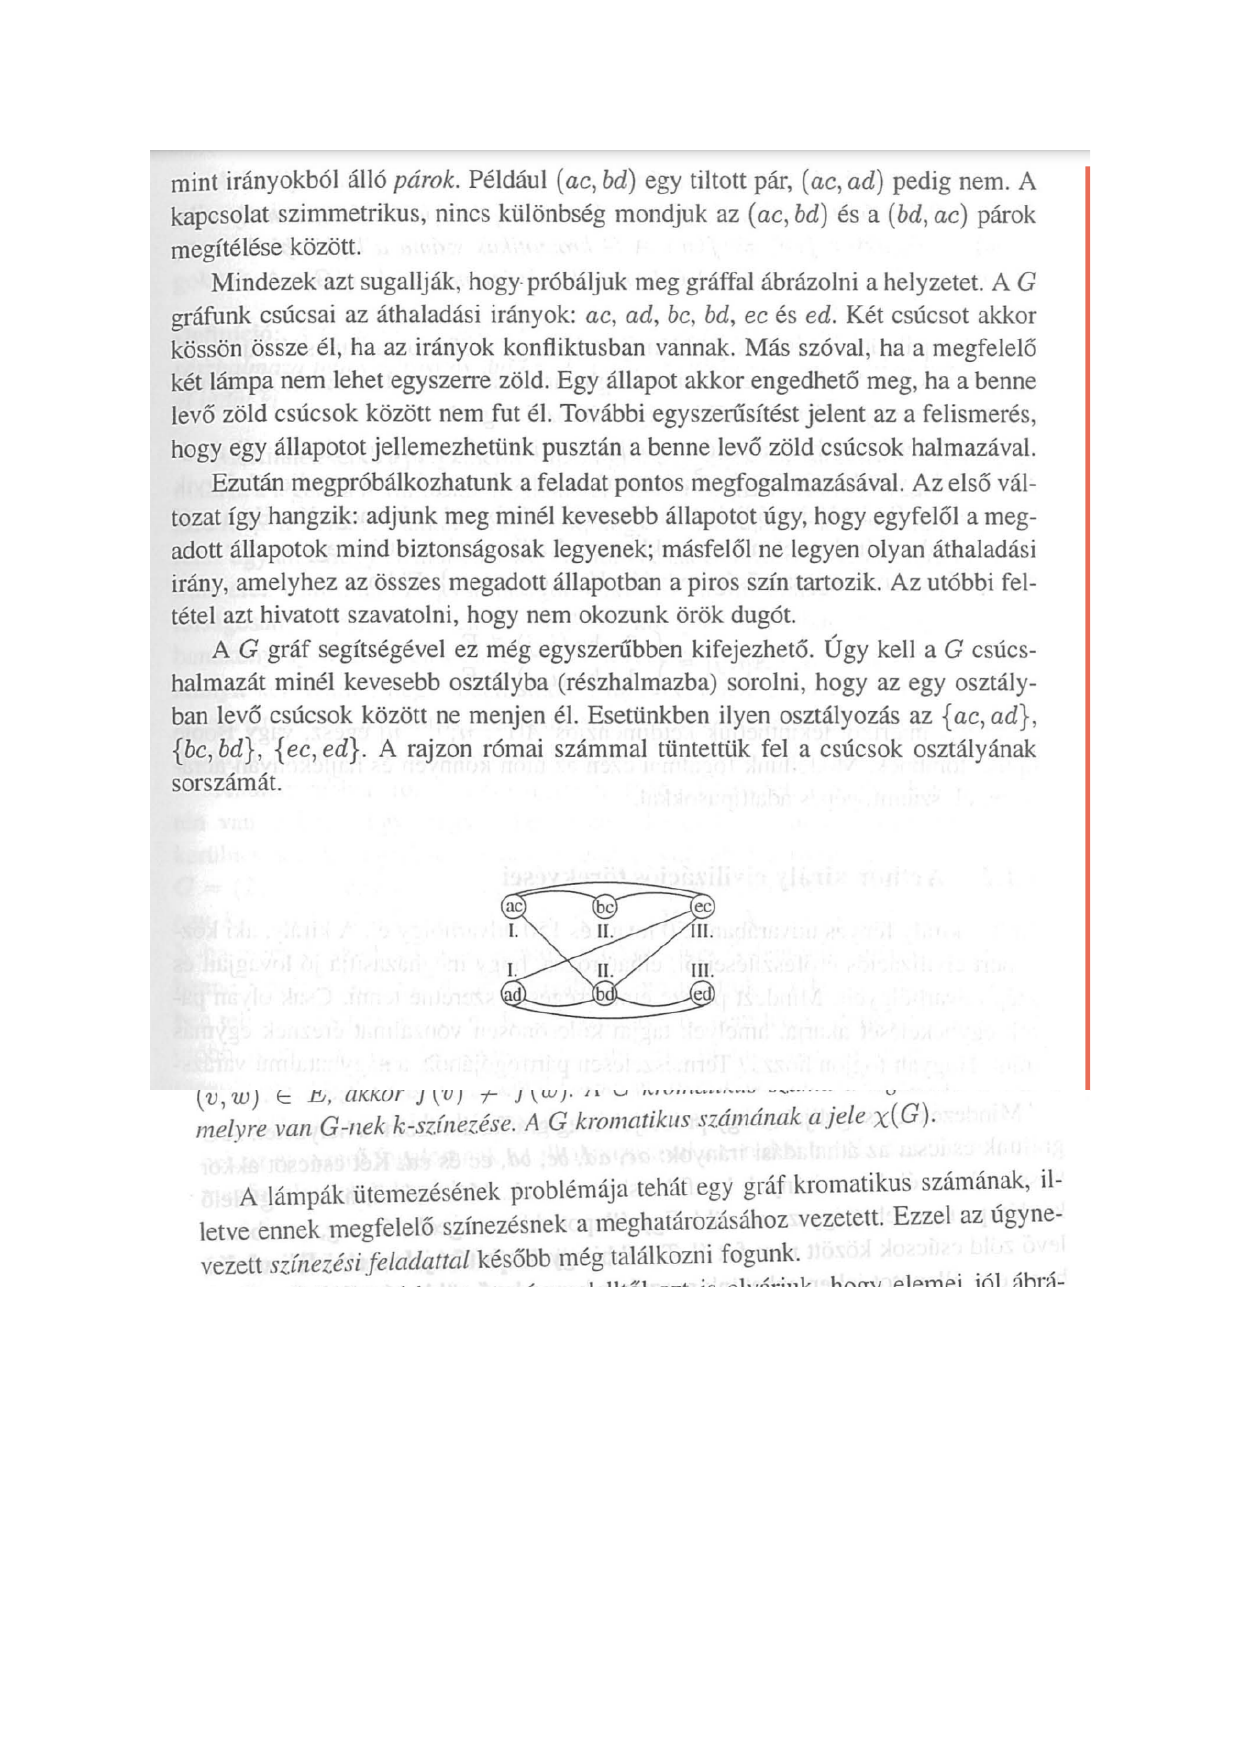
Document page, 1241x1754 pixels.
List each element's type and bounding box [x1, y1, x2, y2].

picture [150, 150, 1091, 1287]
